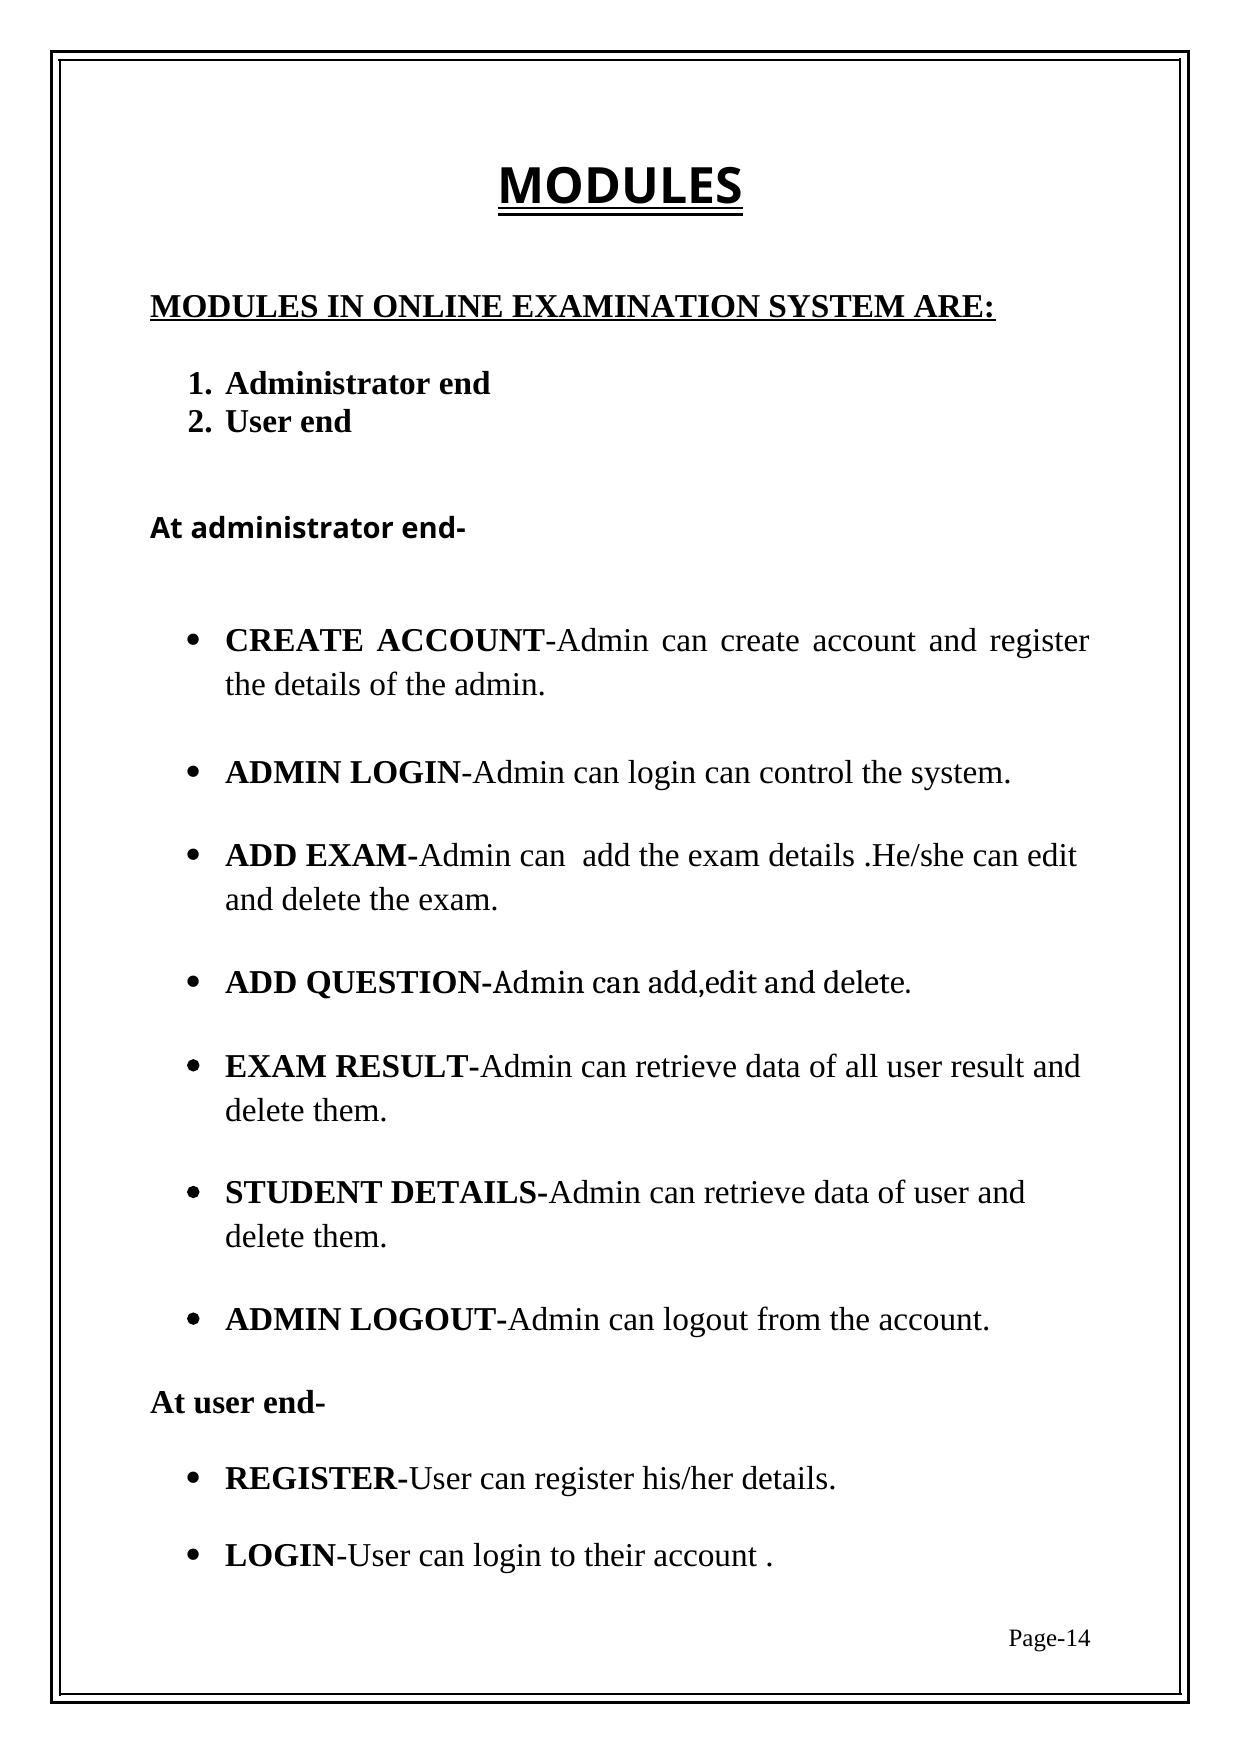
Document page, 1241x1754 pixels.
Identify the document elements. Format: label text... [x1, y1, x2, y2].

text MODULES IN ONLINE EXAMINATION SYSTEM ARE: [150, 286, 1090, 324]
list STUDENT DETAILS-Admin can retrieve data of user and delete them. [187, 1173, 1090, 1255]
list LOGIN-User can login to their account . [187, 1535, 1090, 1573]
text At user end- [150, 1382, 1090, 1420]
list ADD EXAM-Admin can add the exam details .He/she can edit and delete the exam. [187, 835, 1090, 918]
list Administrator end [187, 363, 1090, 401]
list User end [187, 401, 1090, 439]
list ADMIN LOGIN-Admin can login can control the system. [187, 753, 1090, 791]
list CREATE ACCOUNT-Admin can create account and register the details of the admin. [187, 621, 1090, 703]
text MODULES [150, 150, 1090, 218]
subtitle ADD QUESTION-Admin can add,edit and delete. [187, 962, 1090, 1002]
list REGISTER-User can register his/her details. [187, 1458, 1090, 1497]
text At administrator end- [150, 508, 1090, 547]
list EXAM RESULT-Admin can retrieve data of all user result and delete them. [187, 1046, 1090, 1128]
list ADMIN LOGOUT-Admin can logout from the account. [187, 1299, 1090, 1338]
